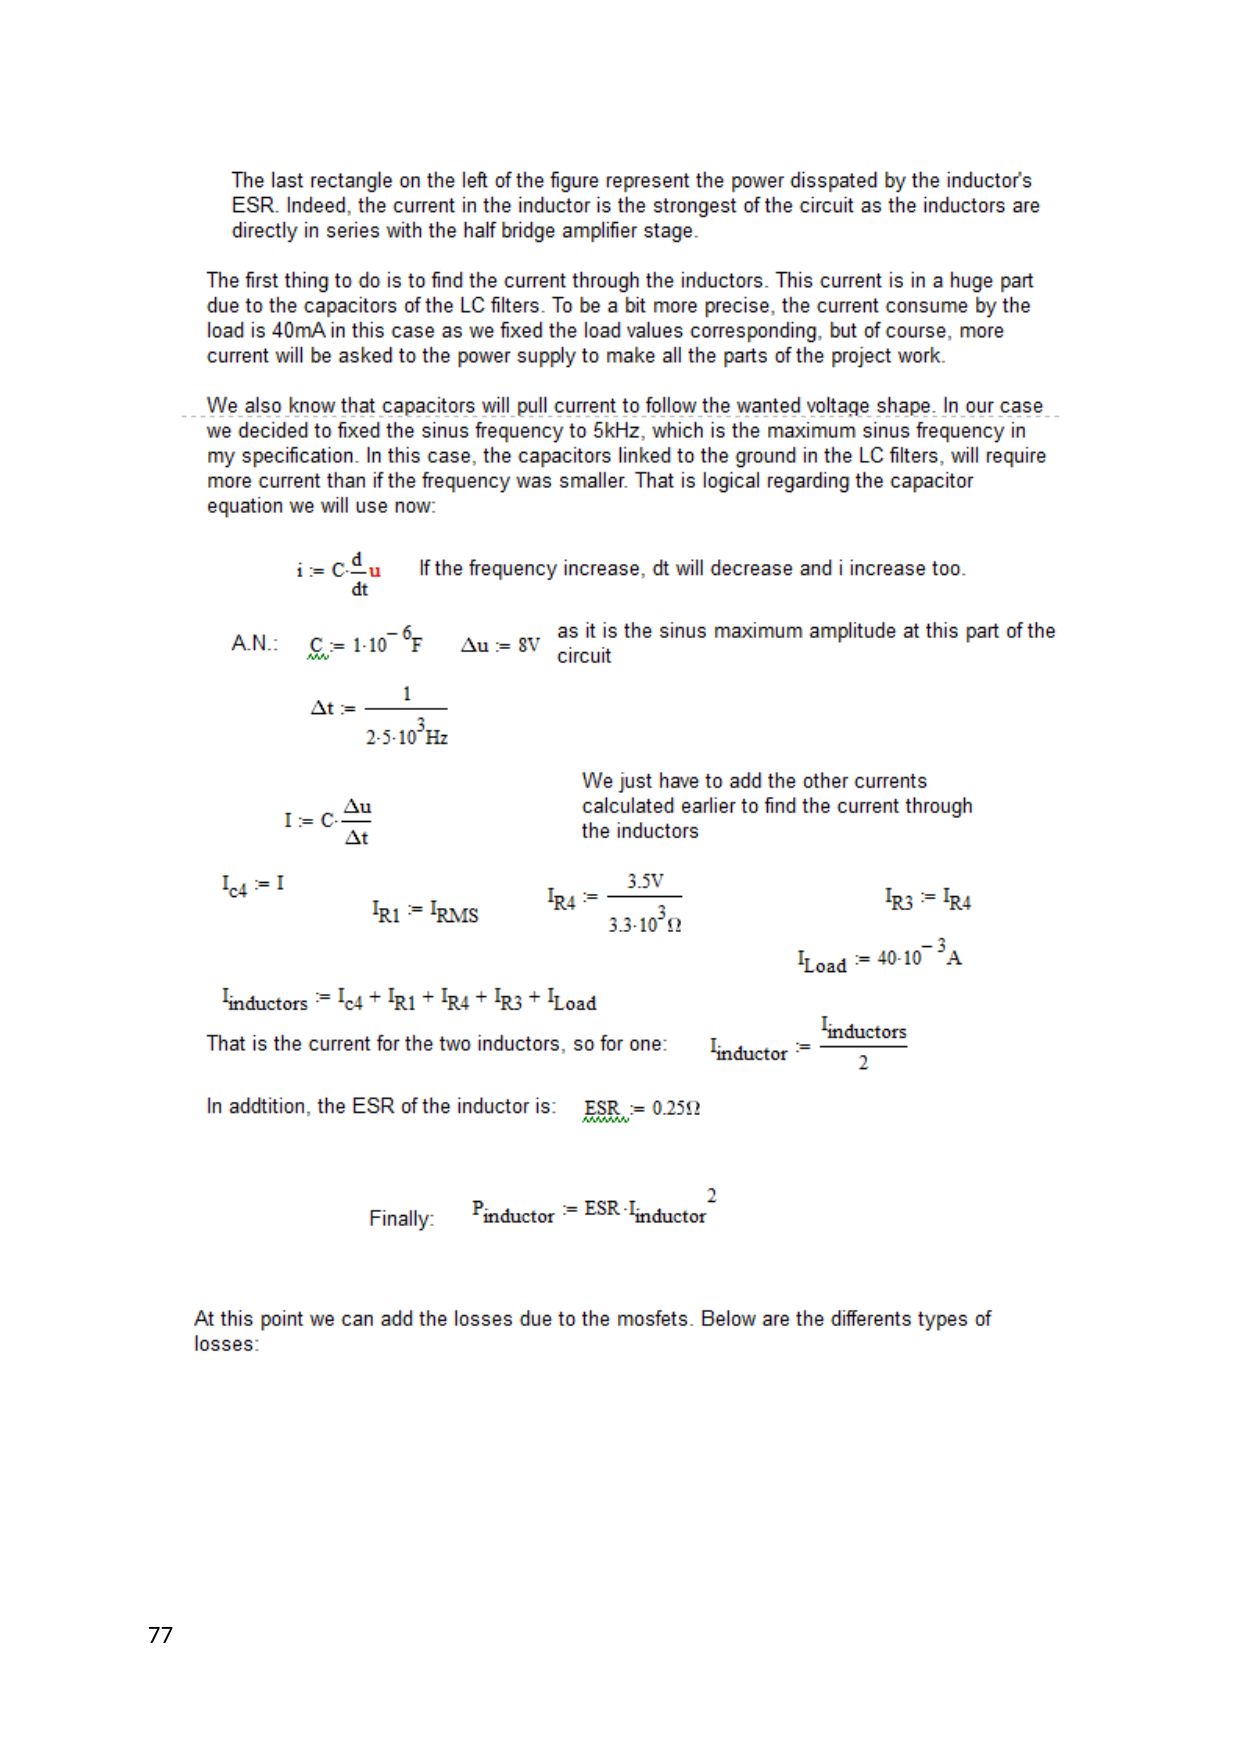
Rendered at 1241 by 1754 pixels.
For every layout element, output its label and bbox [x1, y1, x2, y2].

picture [179, 147, 1061, 1373]
